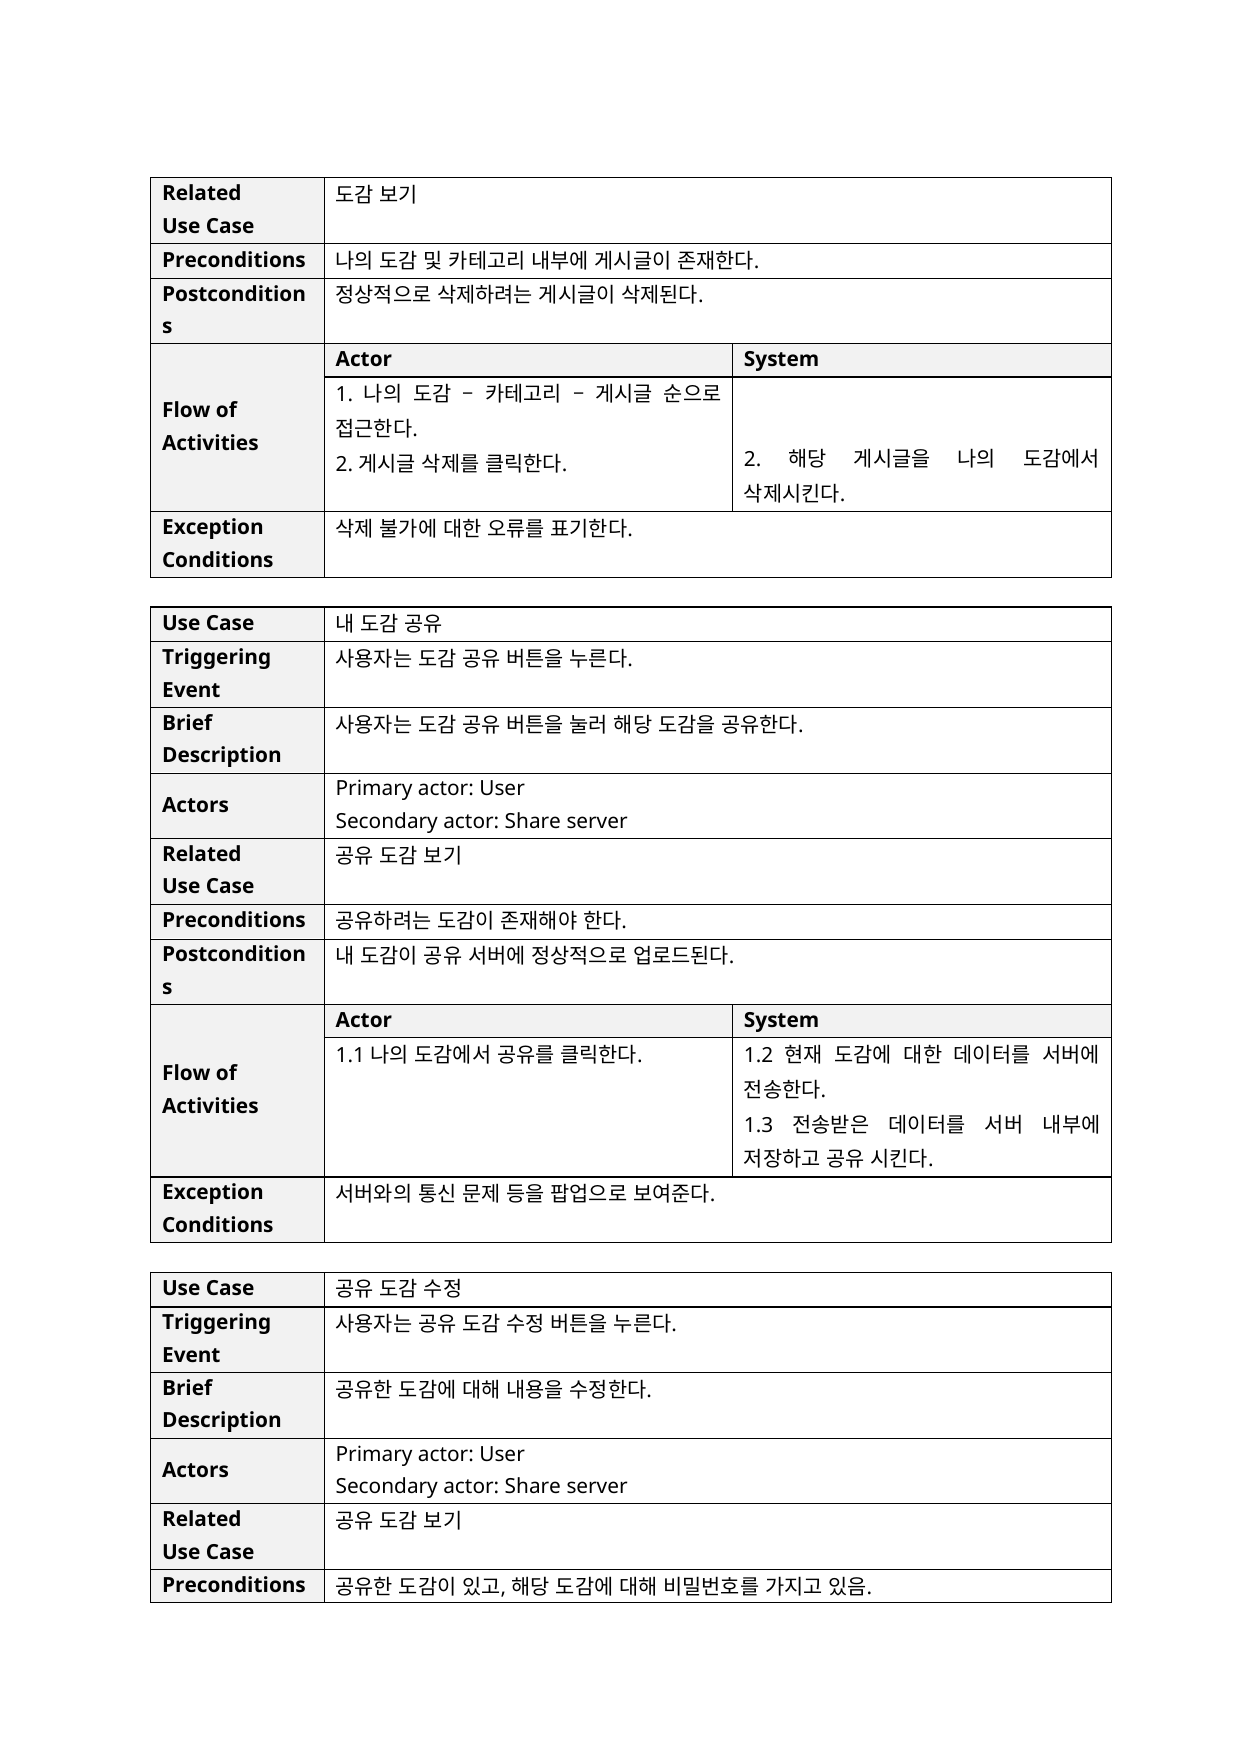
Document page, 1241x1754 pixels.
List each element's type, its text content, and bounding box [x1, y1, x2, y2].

table_cell 서버와의 통신 문제 등을 팝업으로 보여준다. [325, 1178, 1111, 1242]
table_cell Actors [151, 1439, 324, 1503]
table_cell Related Use Case [151, 1504, 324, 1569]
table_cell Related Use Case [151, 839, 324, 904]
table_cell Exception Conditions [151, 1178, 324, 1242]
table_cell Preconditions [151, 905, 324, 938]
table_cell Exception Conditions [151, 512, 324, 577]
table_header 공유 도감 수정 [325, 1273, 1111, 1306]
table_cell Triggering Event [151, 642, 324, 707]
table_cell 나의 도감 및 카테고리 내부에 게시글이 존재한다. [325, 244, 1111, 278]
table_cell Triggering Event [151, 1308, 324, 1372]
table_cell 공유한 도감에 대해 내용을 수정한다. [325, 1373, 1111, 1438]
table_cell 공유 도감 보기 [325, 839, 1111, 904]
table_cell 삭제 불가에 대한 오류를 표기한다. [325, 512, 1111, 577]
table_cell Postconditions [151, 940, 324, 1004]
table_cell Brief Description [151, 1373, 324, 1438]
table_cell 사용자는 공유 도감 수정 버튼을 누른다. [325, 1308, 1111, 1372]
table_header Use Case [151, 1273, 324, 1306]
table_cell 2. 해당 게시글을 나의 도감에서 삭제시킨다. [733, 378, 1111, 511]
table_cell 사용자는 도감 공유 버튼을 눌러 해당 도감을 공유한다. [325, 708, 1111, 772]
table_cell 1. 나의 도감 – 카테고리 – 게시글 순으로 접근한다. 2. 게시글 삭제를 클릭한다. [325, 378, 732, 511]
table_cell 공유 도감 보기 [325, 1504, 1111, 1569]
table_cell Preconditions [151, 244, 324, 278]
table_cell Primary actor: User Secondary actor: Share server [325, 1439, 1111, 1503]
table_cell Postconditions [151, 279, 324, 343]
table_cell 사용자는 도감 공유 버튼을 누른다. [325, 642, 1111, 707]
table_cell 도감 보기 [325, 178, 1111, 243]
table_cell 1.2 현재 도감에 대한 데이터를 서버에 전송한다. 1.3 전송받은 데이터를 서버 내부에 저장하고 공유 시킨다. [733, 1038, 1111, 1176]
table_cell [325, 1570, 1111, 1602]
table_cell Flow of Activities [151, 1005, 324, 1176]
table_cell Actor [325, 344, 732, 376]
table_cell Preconditions [151, 1570, 324, 1602]
table_cell 공유하려는 도감이 존재해야 한다. [325, 905, 1111, 938]
table_cell System [733, 344, 1111, 376]
table_cell 1.1 나의 도감에서 공유를 클릭한다. [325, 1038, 732, 1176]
table_header Use Case [151, 608, 324, 641]
table_cell Flow of Activities [151, 344, 324, 511]
table_header 내 도감 공유 [325, 608, 1111, 641]
table_cell Actor [325, 1005, 732, 1037]
table_cell Brief Description [151, 708, 324, 772]
table_cell Related Use Case [151, 178, 324, 243]
table_cell 정상적으로 삭제하려는 게시글이 삭제된다. [325, 279, 1111, 343]
table_cell 내 도감이 공유 서버에 정상적으로 업로드된다. [325, 940, 1111, 1004]
table_cell System [733, 1005, 1111, 1037]
table_cell Primary actor: User Secondary actor: Share server [325, 774, 1111, 838]
table_cell Actors [151, 774, 324, 838]
